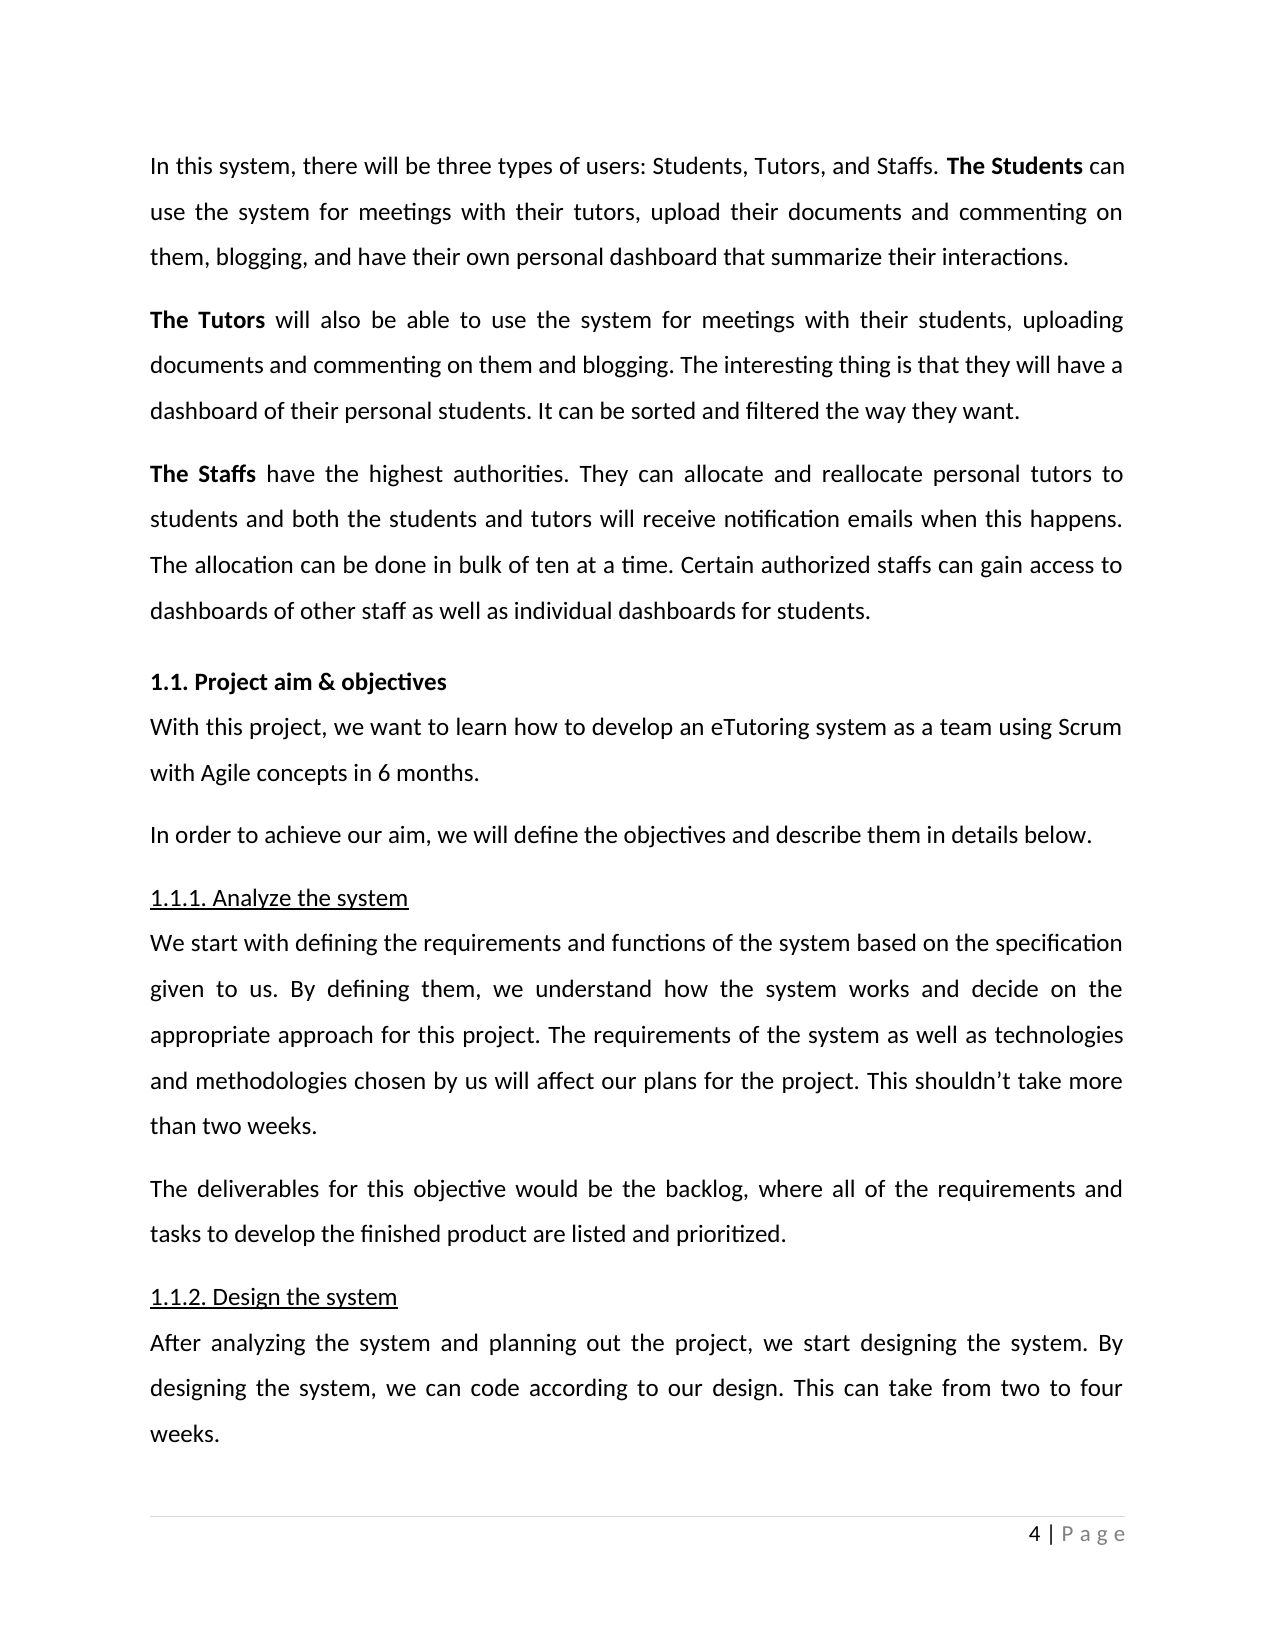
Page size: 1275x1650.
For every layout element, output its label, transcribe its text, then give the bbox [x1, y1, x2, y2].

text We start with defining the requirements and functions of the system based on the specification given to us. By defining them, we understand how the system works and decide on the appropriate approach for this project. The requirements of the system as well as technologies and methodologies chosen by us will affect our plans for the project. This shouldn’t take more than two weeks. [150, 928, 1125, 1141]
subtitle 1.1. Project aim & objectives [150, 666, 1125, 696]
text In this system, there will be three types of users: Students, Tutors, and Staffs. The Students can use the system for meetings with their tutors, upload their documents and commenting on them, blogging, and have their own personal dashboard that summarize their interactions. [150, 150, 1125, 272]
text In order to achieve our aim, we will define the objectives and describe them in details below. [150, 819, 1125, 850]
text The Staffs have the highest authorities. They can allocate and reallocate personal tutors to students and both the students and tutors will receive notification emails when this happens. The allocation can be done in bulk of ten at a time. Certain authorized staffs can gain access to dashboards of other staff as well as individual dashboards for students. [150, 458, 1125, 625]
text The Tutors will also be able to use the system for meetings with their students, uploading documents and commenting on them and blogging. The interesting thing is that they will have a dashboard of their personal students. It can be sorted and filtered the way they want. [150, 304, 1125, 426]
text The deliverables for this objective would be the backlog, where all of the requirements and tasks to develop the finished product are listed and prioritized. [150, 1173, 1125, 1249]
text With this project, we want to learn how to develop an eTutoring system as a team using Scrum with Agile concepts in 6 months. [150, 711, 1125, 788]
subtitle 1.1.1. Analyze the system [150, 882, 1125, 912]
subtitle 1.1.2. Design the system [150, 1281, 1125, 1312]
text After analyzing the system and planning out the project, we start designing the system. By designing the system, we can code according to our design. This can take from two to four weeks. [150, 1327, 1125, 1449]
